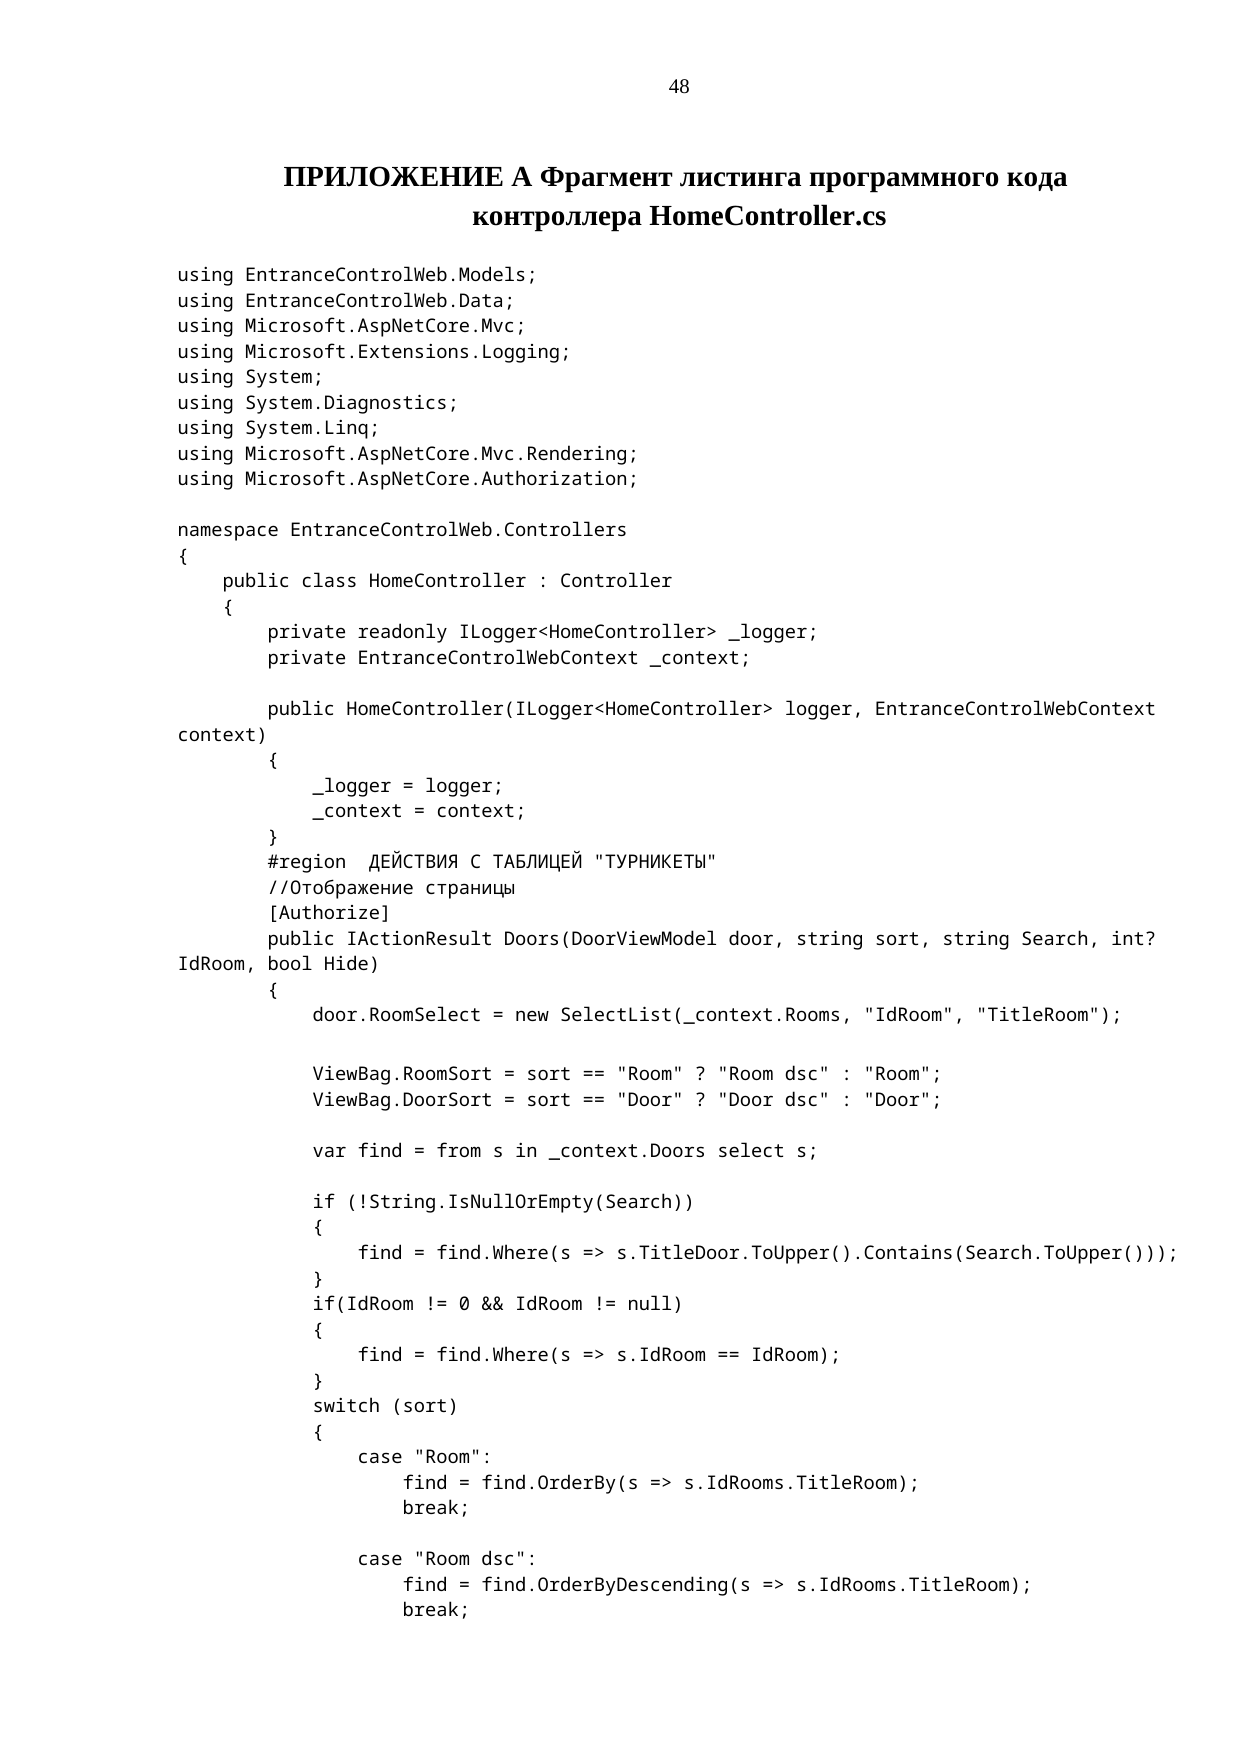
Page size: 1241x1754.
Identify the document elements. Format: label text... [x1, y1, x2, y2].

text private readonly ILogger<HomeController> _logger; [177, 619, 1181, 644]
text find = find.OrderBy(s => s.IdRooms.TitleRoom); [177, 1469, 1181, 1494]
text break; [177, 1597, 1181, 1622]
text _context = context; [177, 797, 1181, 823]
text using EntranceControlWeb.Models; [177, 262, 1181, 287]
text { [177, 1418, 1181, 1443]
text public class HomeController : Controller [177, 568, 1181, 593]
text _logger = logger; [177, 772, 1181, 797]
text { [177, 1214, 1181, 1239]
text find = find.Where(s => s.TitleDoor.ToUpper().Contains(Search.ToUpper())); [177, 1239, 1181, 1265]
text using EntranceControlWeb.Data; [177, 287, 1181, 313]
text using Microsoft.AspNetCore.Mvc.Rendering; [177, 440, 1181, 466]
text public HomeController(ILogger<HomeController> logger, EntranceControlWebContext context) [177, 695, 1181, 746]
text namespace EntranceControlWeb.Controllers [177, 517, 1181, 542]
text } [177, 1265, 1181, 1290]
text ViewBag.RoomSort = sort == "Room" ? "Room dsc" : "Room"; [177, 1061, 1181, 1086]
text { [177, 746, 1181, 772]
text } [177, 823, 1181, 848]
text { [177, 976, 1181, 1002]
text using System; [177, 364, 1181, 389]
text private EntranceControlWebContext _context; [177, 644, 1181, 670]
text //Отображение страницы [177, 874, 1181, 899]
text if (!String.IsNullOrEmpty(Search)) [177, 1188, 1181, 1214]
text using Microsoft.AspNetCore.Authorization; [177, 466, 1181, 491]
text { [177, 593, 1181, 619]
text using System.Linq; [177, 415, 1181, 440]
text find = find.OrderByDescending(s => s.IdRooms.TitleRoom); [177, 1571, 1181, 1597]
text ViewBag.DoorSort = sort == "Door" ? "Door dsc" : "Door"; [177, 1086, 1181, 1112]
text switch (sort) [177, 1392, 1181, 1418]
text { [177, 1316, 1181, 1341]
text ПРИЛОЖЕНИЕ А Фрагмент листинга программного кода контроллера HomeController.cs [177, 159, 1181, 232]
text public IActionResult Doors(DoorViewModel door, string sort, string Search, int? IdRoom, bool Hide) [177, 925, 1181, 976]
text case "Room dsc": [177, 1546, 1181, 1571]
text break; [177, 1494, 1181, 1520]
text find = find.Where(s => s.IdRoom == IdRoom); [177, 1341, 1181, 1367]
text using Microsoft.Extensions.Logging; [177, 338, 1181, 364]
text door.RoomSelect = new SelectList(_context.Rooms, "IdRoom", "TitleRoom"); [177, 1002, 1181, 1027]
text [Authorize] [177, 899, 1181, 925]
text if(IdRoom != 0 && IdRoom != null) [177, 1290, 1181, 1316]
text } [177, 1367, 1181, 1392]
text using Microsoft.AspNetCore.Mvc; [177, 313, 1181, 338]
text #region ДЕЙСТВИЯ С ТАБЛИЦЕЙ "ТУРНИКЕТЫ" [177, 848, 1181, 874]
text { [177, 542, 1181, 568]
text using System.Diagnostics; [177, 389, 1181, 415]
text var find = from s in _context.Doors select s; [177, 1137, 1181, 1163]
text case "Room": [177, 1443, 1181, 1469]
